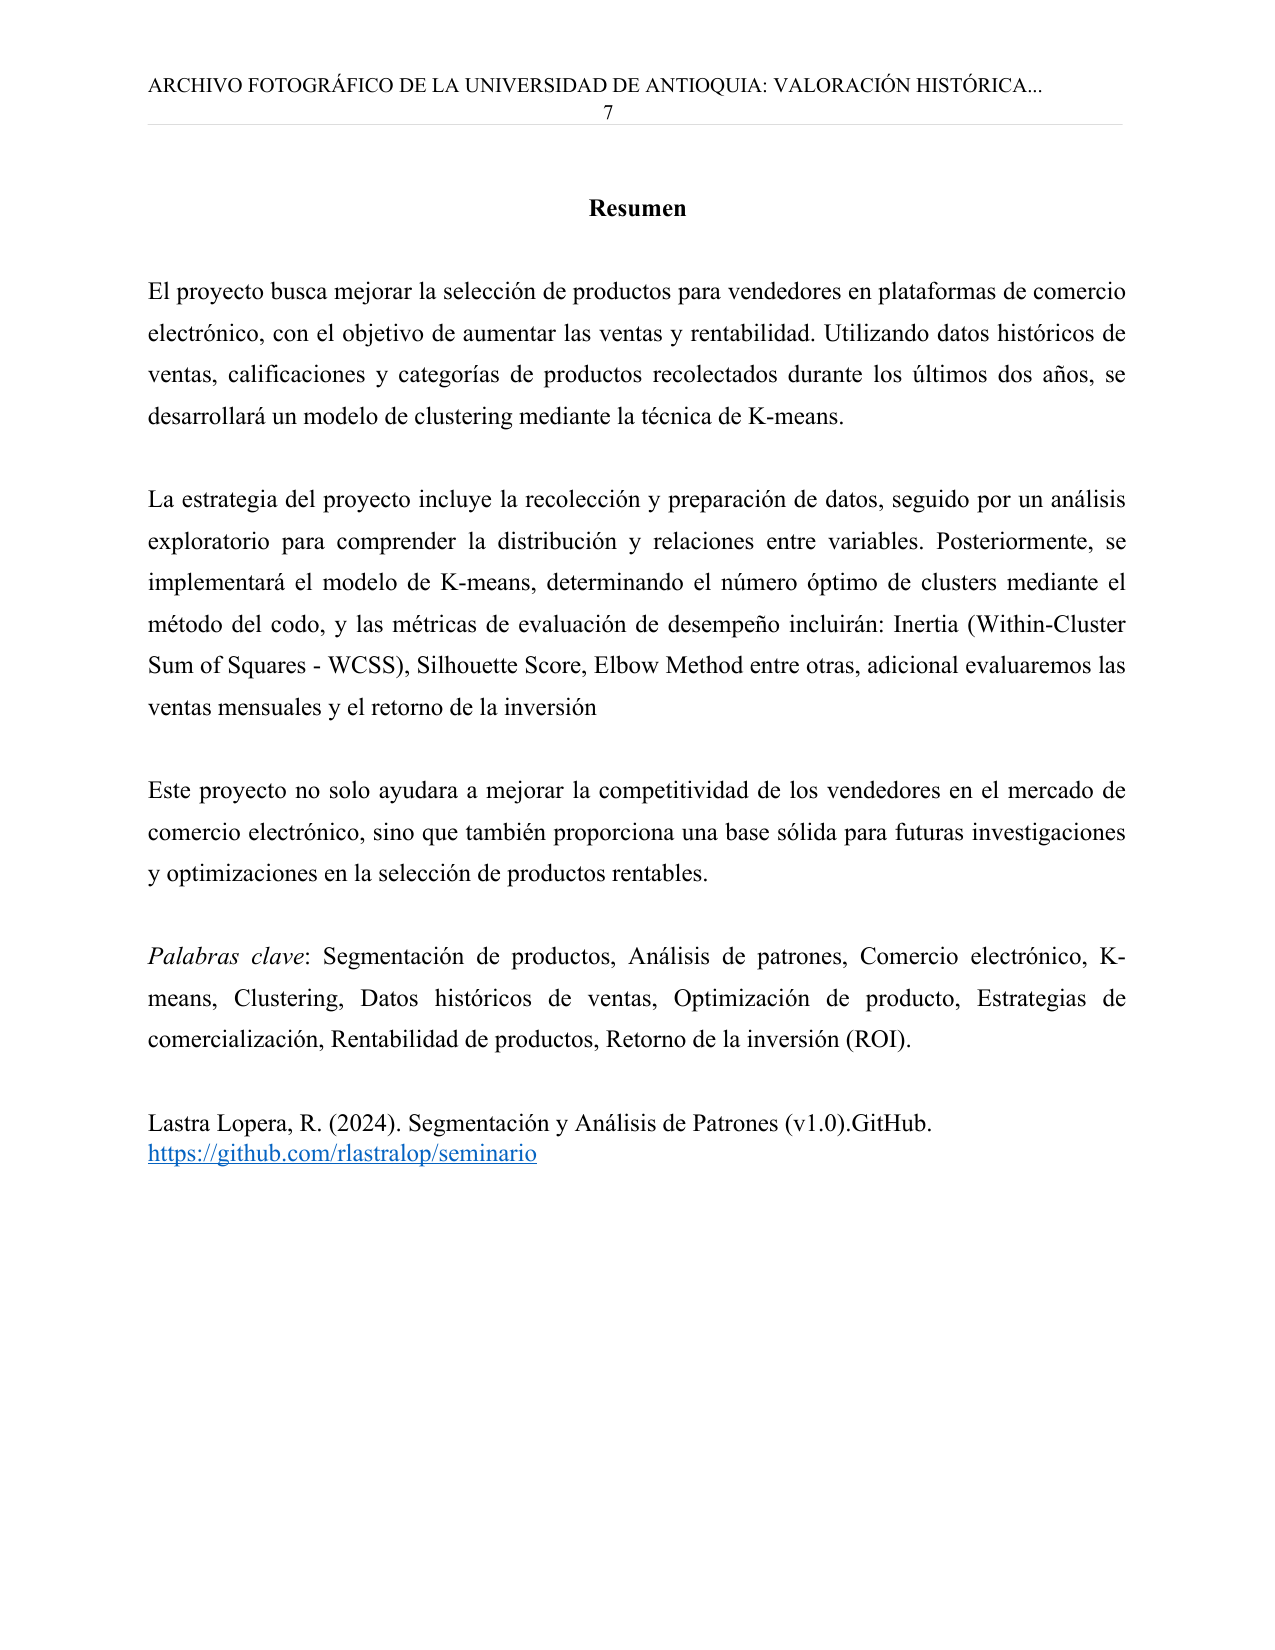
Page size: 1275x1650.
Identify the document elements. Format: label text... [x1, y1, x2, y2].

text La estrategia del proyecto incluye la recolección y preparación de datos, seguido por un análisis exploratorio para comprender la distribución y relaciones entre variables. Posteriormente, se implementará el modelo de K-means, determinando el número óptimo de clusters mediante el método del codo, y las métricas de evaluación de desempeño incluirán: Inertia (Within-Cluster Sum of Squares - WCSS), Silhouette Score, Elbow Method entre otras, adicional evaluaremos las ventas mensuales y el retorno de la inversión [148, 485, 1127, 721]
text Palabras clave: Segmentación de productos, Análisis de patrones, Comercio electrónico, K-means, Clustering, Datos históricos de ventas, Optimización de producto, Estrategias de comercialización, Rentabilidad de productos, Retorno de la inversión (ROI). [148, 942, 1127, 1053]
text El proyecto busca mejorar la selección de productos para vendedores en plataformas de comercio electrónico, con el objetivo de aumentar las ventas y rentabilidad. Utilizando datos históricos de ventas, calificaciones y categorías de productos recolectados durante los últimos dos años, se desarrollará un modelo de clustering mediante la técnica de K-means. [148, 277, 1127, 430]
text Lastra Lopera, R. (2024). Segmentación y Análisis de Patrones (v1.0).GitHub. https://github.com/rlastralop/seminario [148, 1109, 1127, 1166]
text Este proyecto no solo ayudara a mejorar la competitividad de los vendedores en el mercado de comercio electrónico, sino que también proporciona una base sólida para futuras investigaciones y optimizaciones en la selección de productos rentables. [148, 776, 1127, 887]
subtitle Resumen [148, 194, 1127, 222]
